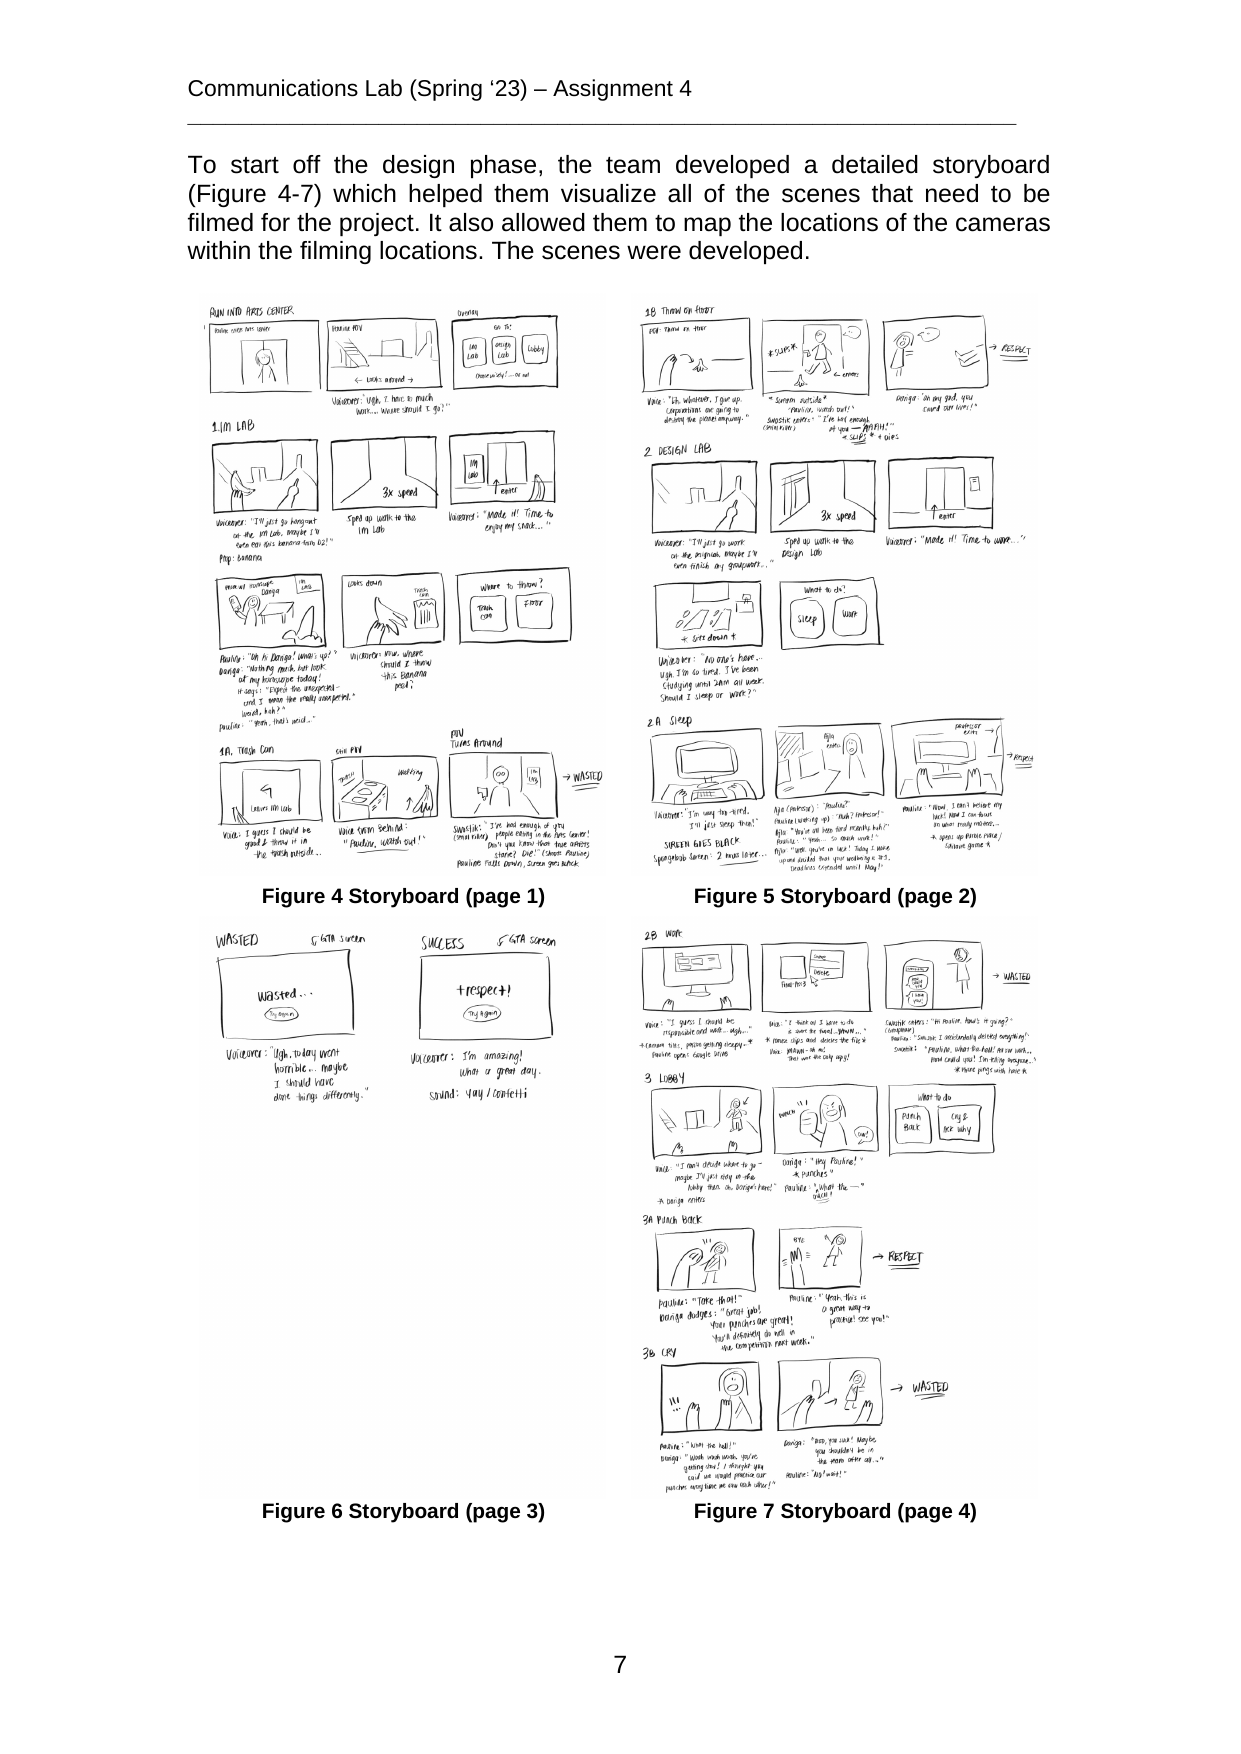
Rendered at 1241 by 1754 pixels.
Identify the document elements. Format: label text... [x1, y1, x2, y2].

picture [630, 916, 1038, 1499]
picture [198, 916, 607, 1499]
picture [198, 293, 607, 876]
text To start off the design phase, the team developed a detailed storyboard (Figure 4-7) which helped them visualize all of the scenes that need to be filmed for the project. It also allowed them to map the locations of the cameras within the filming locations. The scenes were developed. [187, 150, 1053, 265]
picture [630, 293, 1038, 876]
